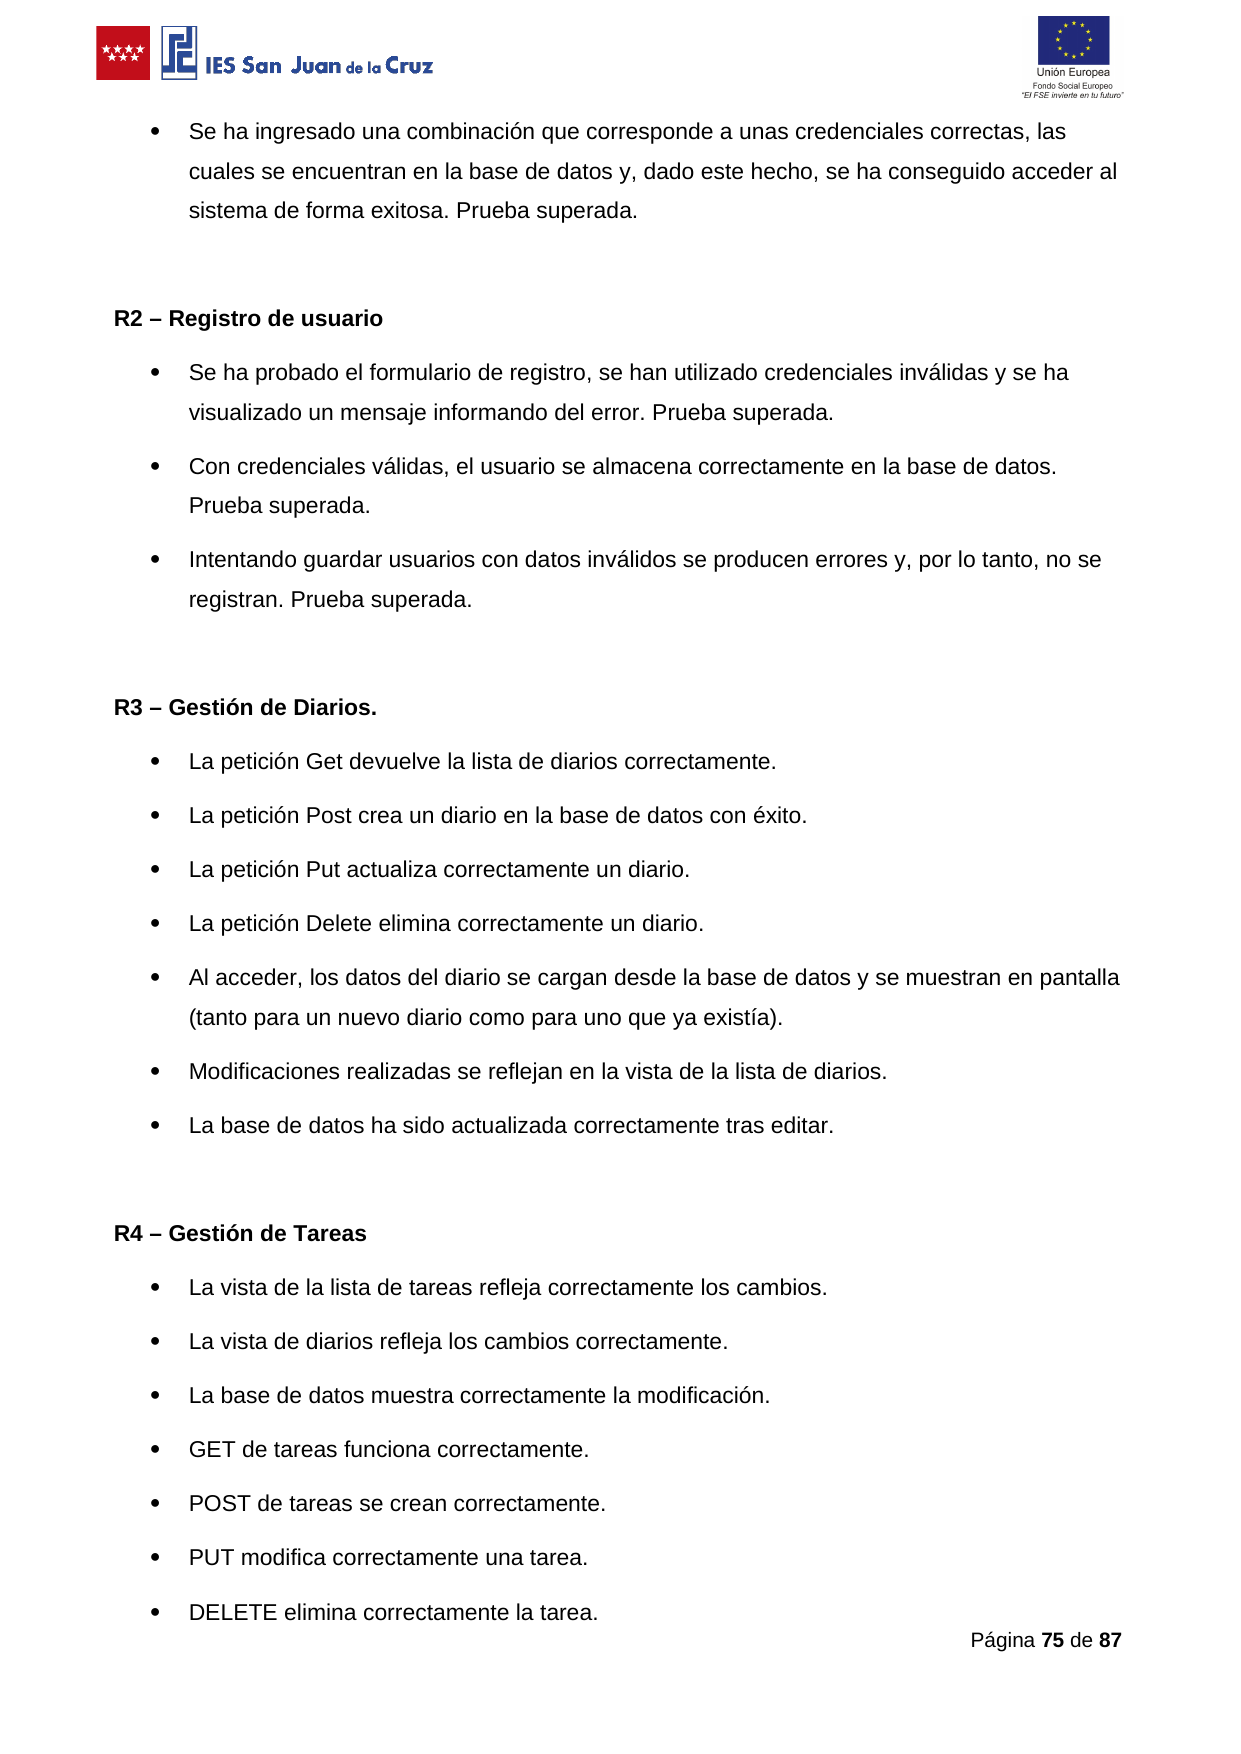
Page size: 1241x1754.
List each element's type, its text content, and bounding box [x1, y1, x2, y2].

list Intentando guardar usuarios con datos inválidos se producen errores y, por lo tanto, no se registran. Prueba superada. [151, 546, 1122, 612]
list La petición Post crea un diario en la base de datos con éxito. [151, 802, 1122, 828]
text R4 – Gestión de Tareas [113, 1220, 1122, 1246]
picture [205, 26, 433, 85]
list Con credenciales válidas, el usuario se almacena correctamente en la base de datos. Prueba superada. [151, 453, 1122, 519]
list La petición Delete elimina correctamente un diario. [151, 910, 1122, 937]
list La vista de diarios refleja los cambios correctamente. [151, 1328, 1122, 1354]
picture [96, 26, 198, 80]
list La base de datos muestra correctamente la modificación. [151, 1382, 1122, 1408]
text R2 – Registro de usuario [113, 305, 1122, 332]
list La petición Get devuelve la lista de diarios correctamente. [151, 748, 1122, 774]
text R3 – Gestión de Diarios. [113, 694, 1122, 720]
list GET de tareas funciona correctamente. [151, 1436, 1122, 1463]
list DELETE elimina correctamente la tarea. [151, 1598, 1122, 1625]
list La vista de la lista de tareas refleja correctamente los cambios. [151, 1274, 1122, 1300]
list Se ha probado el formulario de registro, se han utilizado credenciales inválidas y se ha visualizado un mensaje informando del error. Prueba superada. [151, 359, 1122, 425]
list Modificaciones realizadas se reflejan en la vista de la lista de diarios. [151, 1058, 1122, 1084]
list PUT modifica correctamente una tarea. [151, 1544, 1122, 1571]
list POST de tareas se crean correctamente. [151, 1490, 1122, 1517]
picture [1021, 16, 1124, 98]
list Al acceder, los datos del diario se cargan desde la base de datos y se muestran en pantalla (tanto para un nuevo diario como para uno que ya existía). [151, 964, 1122, 1030]
list La petición Put actualiza correctamente un diario. [151, 856, 1122, 882]
list Se ha ingresado una combinación que corresponde a unas credenciales correctas, las cuales se encuentran en la base de datos y, dado este hecho, se ha conseguido acceder al sistema de forma exitosa. Prueba superada. [151, 118, 1122, 223]
list La base de datos ha sido actualizada correctamente tras editar. [151, 1112, 1122, 1138]
